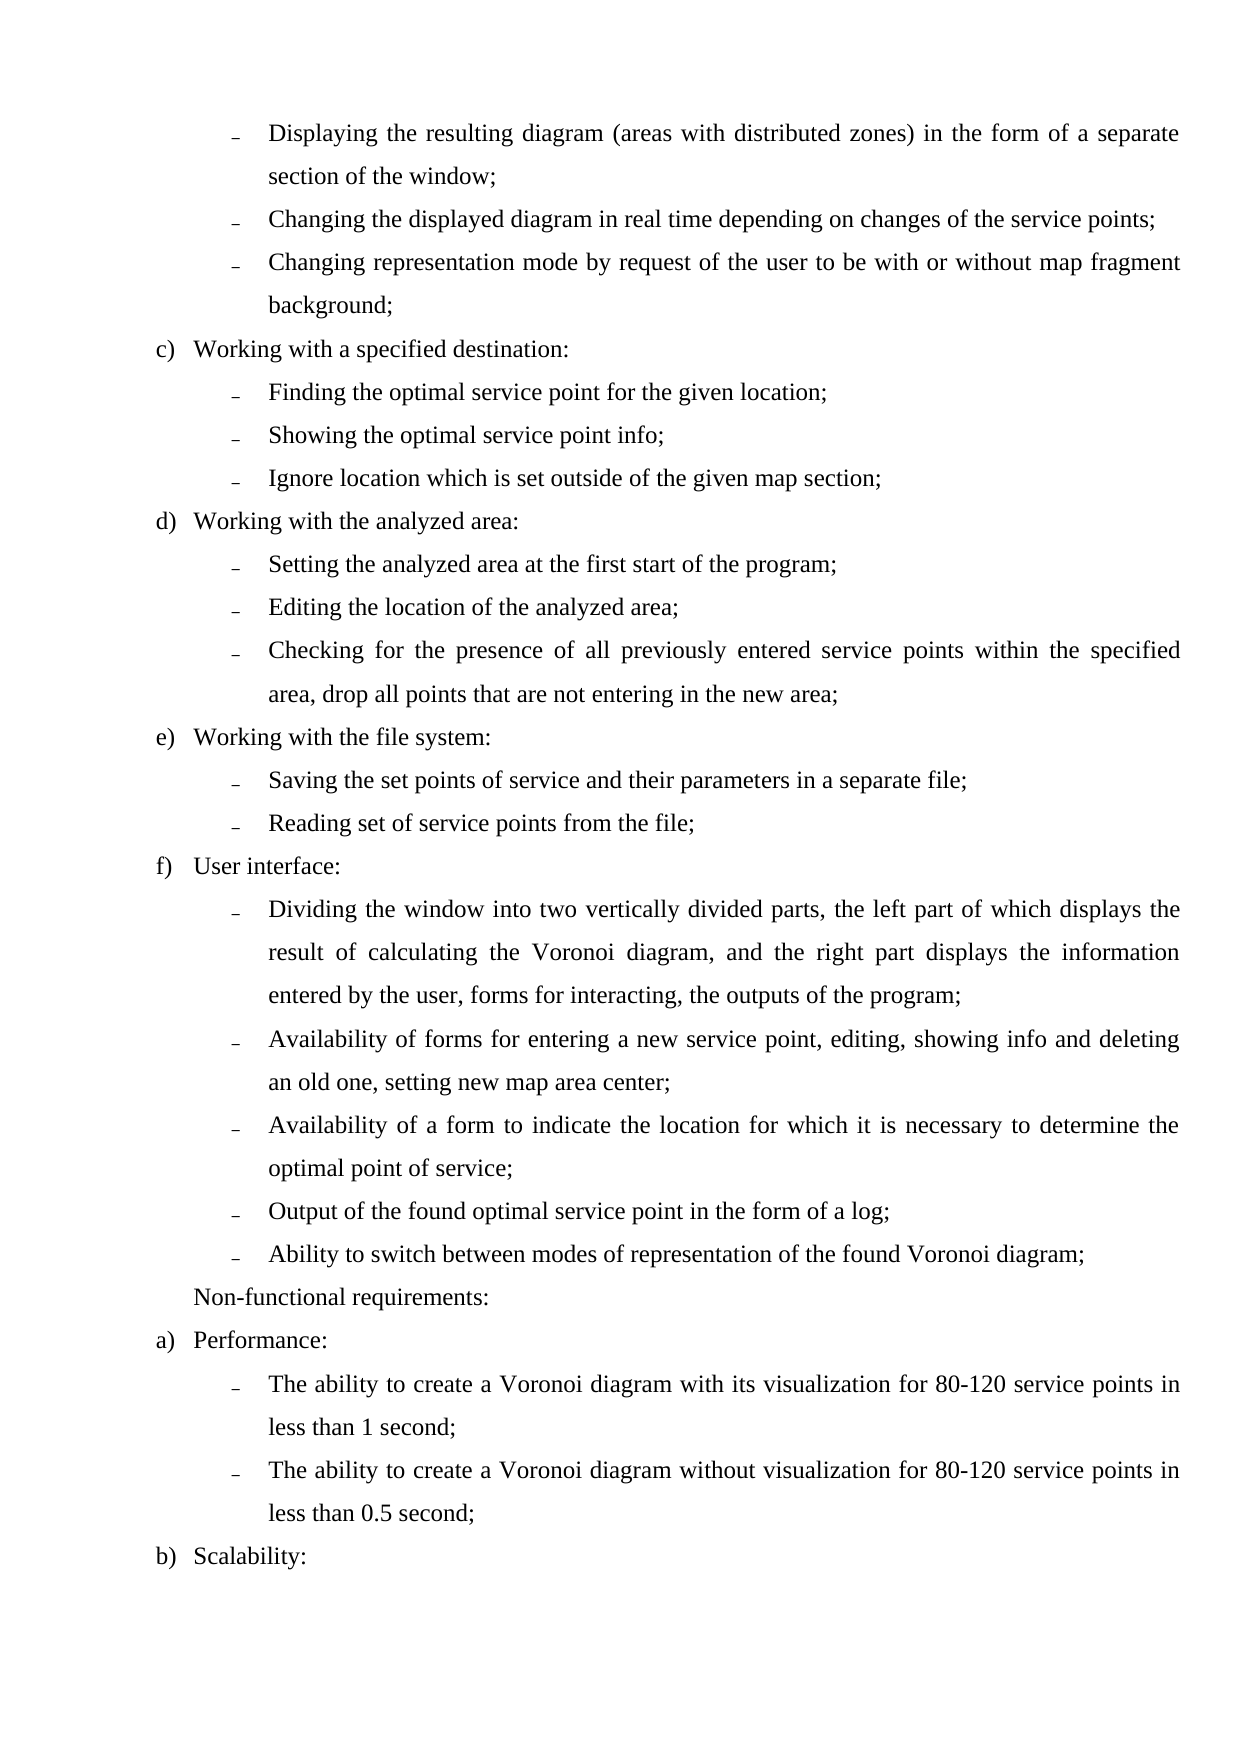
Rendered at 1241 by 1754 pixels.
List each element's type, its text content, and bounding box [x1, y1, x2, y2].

list Saving the set points of service and their parameters in a separate file; [231, 765, 1181, 794]
list Working with the file system: [156, 722, 1181, 751]
list Checking for the presence of all previously entered service points within the specified area, drop all points that are not entering in the new area; [231, 636, 1181, 707]
list Availability of a form to indicate the location for which it is necessary to determine the optimal point of service; [231, 1110, 1181, 1182]
list Setting the analyzed area at the first start of the program; [231, 549, 1181, 578]
list Finding the optimal service point for the given location; [231, 377, 1181, 406]
list Performance: [156, 1326, 1181, 1354]
list Working with a specified destination: [156, 334, 1181, 362]
text Non-functional requirements: [118, 1282, 1181, 1311]
list The ability to create a Voronoi diagram with its visualization for 80-120 service points in less than 1 second; [231, 1369, 1181, 1441]
list Dividing the window into two vertically divided parts, the left part of which displays the result of calculating the Voronoi diagram, and the right part displays the information entered by the user, forms for interacting, the outputs of the program; [231, 894, 1181, 1009]
list Output of the found optimal service point in the form of a log; [231, 1196, 1181, 1225]
list Ignore location which is set outside of the given map section; [231, 463, 1181, 492]
list Changing representation mode by request of the user to be with or without map fragment background; [231, 247, 1181, 319]
list Availability of forms for entering a new service point, editing, showing info and deleting an old one, setting new map area center; [231, 1024, 1181, 1096]
list Showing the optimal service point info; [231, 420, 1181, 449]
list Ability to switch between modes of representation of the found Voronoi diagram; [231, 1239, 1181, 1268]
list Reading set of service points from the file; [231, 808, 1181, 837]
list Working with the analyzed area: [156, 506, 1181, 535]
list The ability to create a Voronoi diagram without visualization for 80-120 service points in less than 0.5 second; [231, 1455, 1181, 1527]
list Displaying the resulting diagram (areas with distributed zones) in the form of a separate section of the window; [231, 118, 1181, 190]
list User interface: [156, 851, 1181, 880]
list Editing the location of the analyzed area; [231, 592, 1181, 621]
list Scalability: [156, 1541, 1181, 1570]
list Changing the displayed diagram in real time depending on changes of the service points; [231, 204, 1181, 233]
